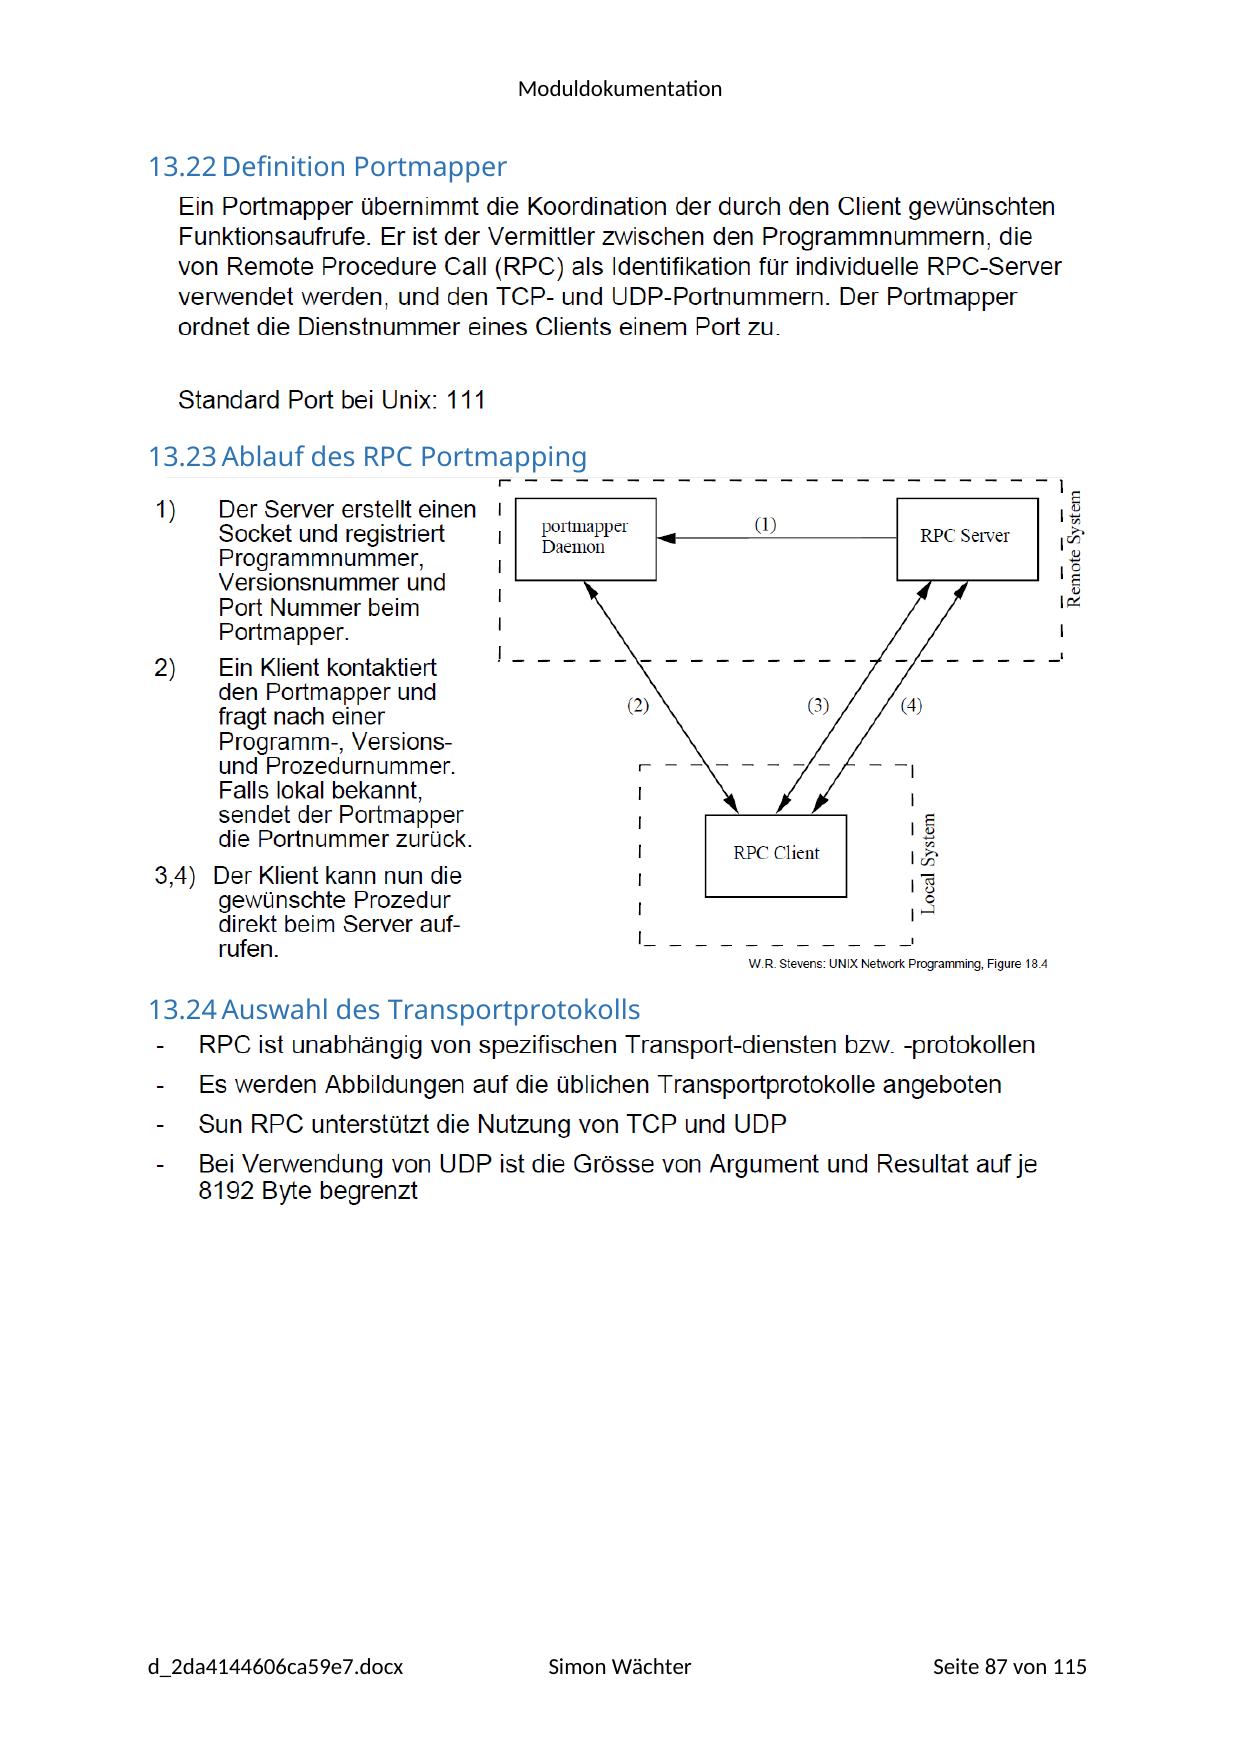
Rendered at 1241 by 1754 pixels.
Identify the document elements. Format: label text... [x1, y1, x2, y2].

subtitle Ablauf des RPC Portmapping [148, 438, 1093, 474]
picture [147, 1030, 1093, 1209]
subtitle Definition Portmapper [148, 148, 1093, 184]
picture [147, 187, 1093, 419]
picture [147, 477, 1093, 972]
subtitle Auswahl des Transportprotokolls [148, 990, 1093, 1027]
